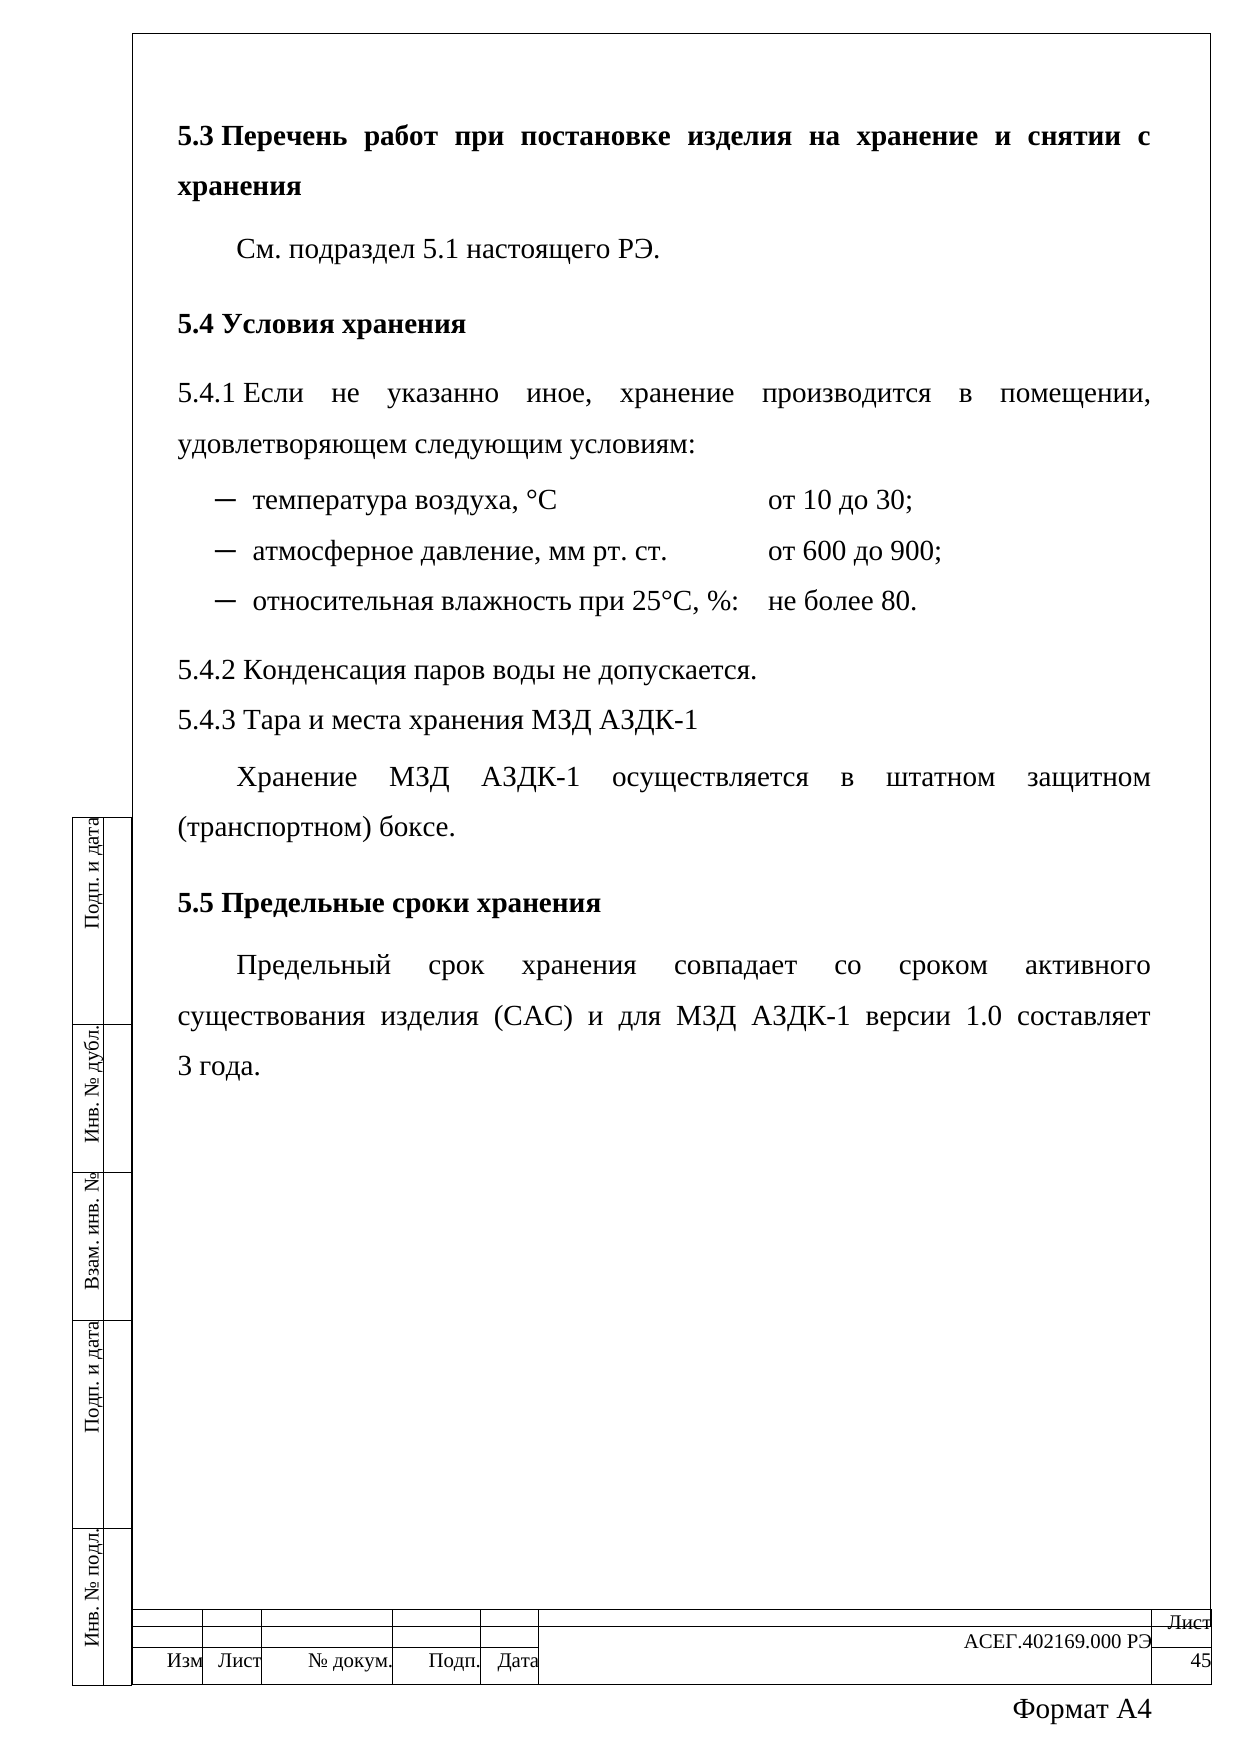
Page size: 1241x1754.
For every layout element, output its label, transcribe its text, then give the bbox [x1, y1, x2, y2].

text относительная влажность при 25°С, %: не более 80. [215, 583, 1152, 617]
subtitle Конденсация паров воды не допускается. [177, 652, 1152, 686]
text температура воздуха, °С от 10 до 30; [215, 482, 1152, 516]
subtitle Если не указанно иное, хранение производится в помещении, удовлетворяющем следующим условиям: [177, 376, 1152, 459]
text Предельный срок хранения совпадает со сроком активного существования изделия (САС) и для МЗД АЗДК-1 версии 1.0 составляет 3 года. [177, 947, 1152, 1082]
text См. подраздел 5.1 настоящего РЭ. [177, 231, 1152, 265]
subtitle Тара и места хранения МЗД АЗДК-1 [177, 702, 1152, 736]
text атмосферное давление, мм рт. ст. от 600 до 900; [215, 533, 1152, 566]
subtitle Условия хранения [177, 307, 1152, 340]
subtitle Перечень работ при постановке изделия на хранение и снятии с хранения [177, 118, 1152, 202]
text Хранение МЗД АЗДК-1 осуществляется в штатном защитном (транспортном) боксе. [177, 759, 1152, 843]
subtitle Предельные сроки хранения [177, 885, 1152, 918]
